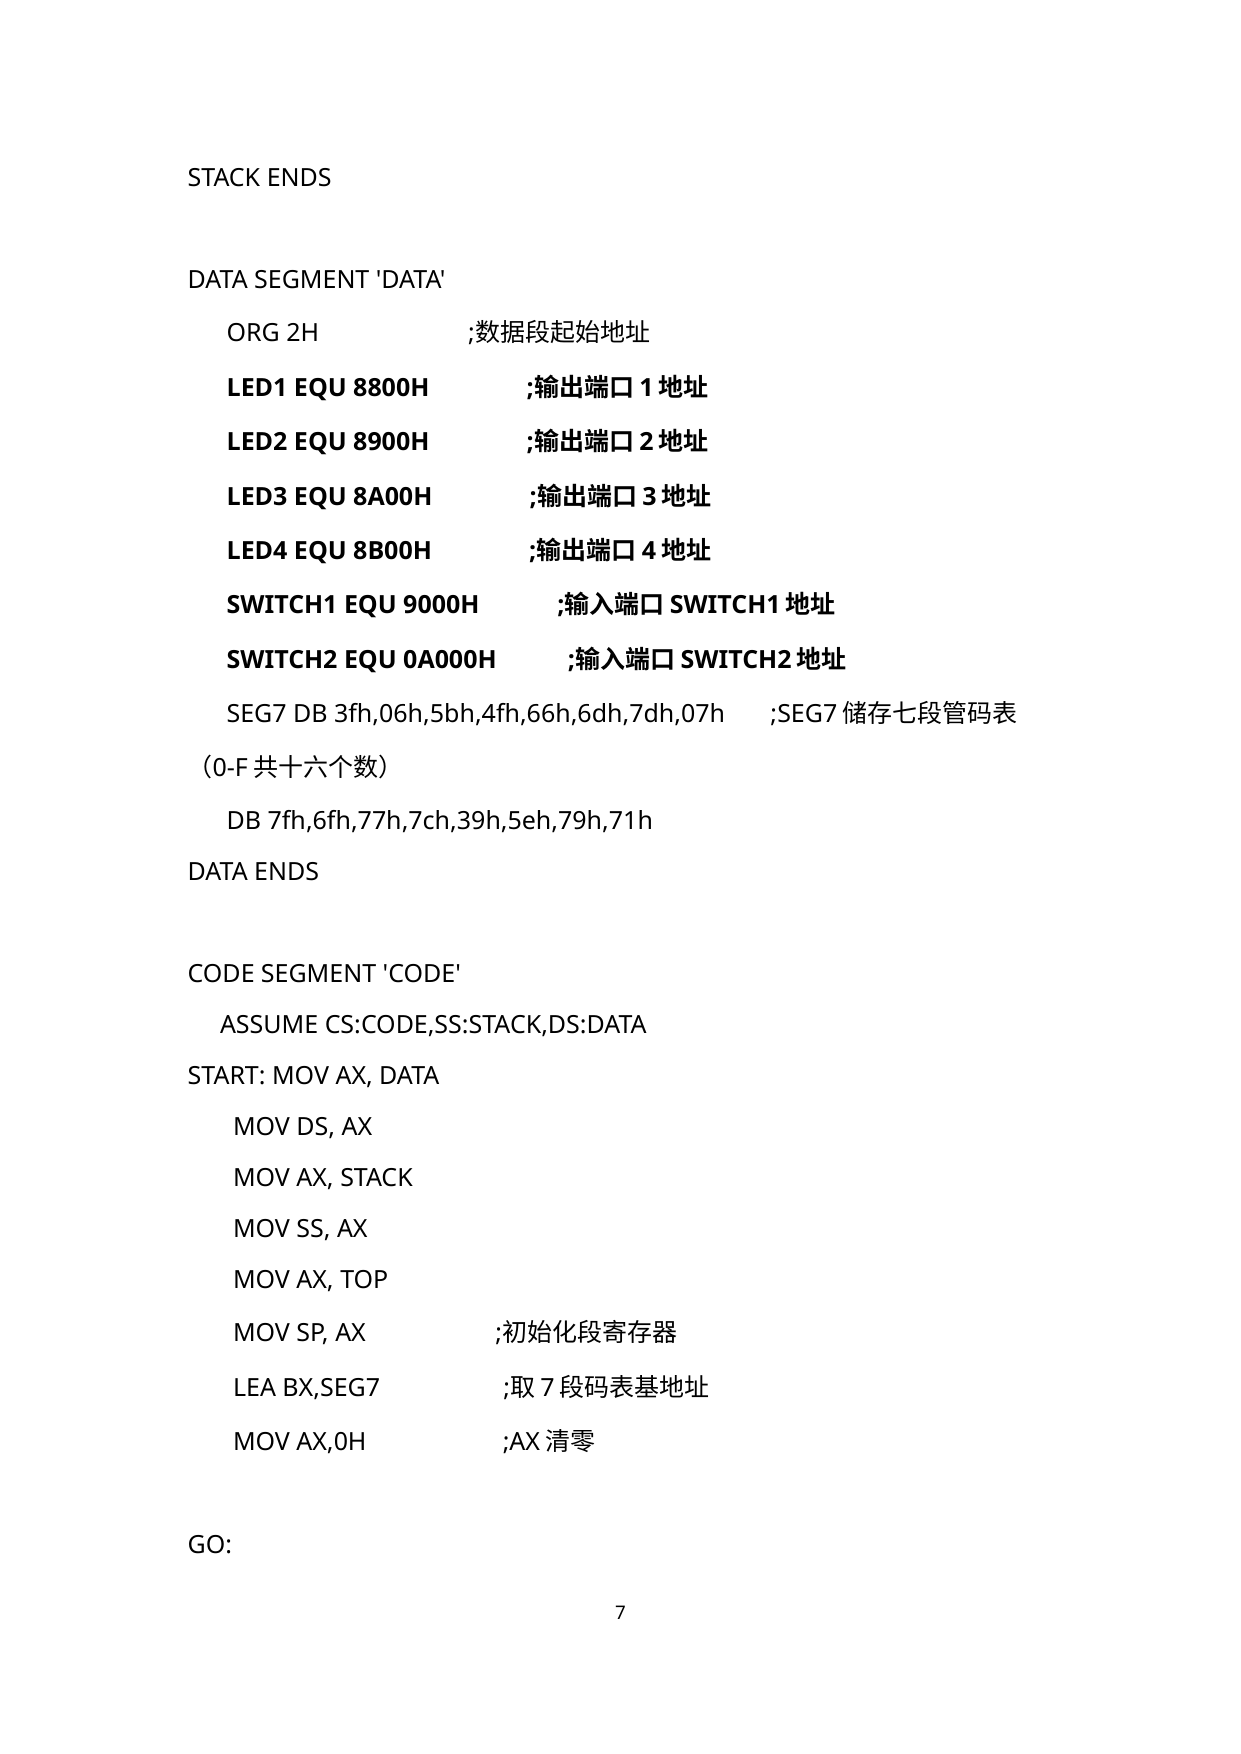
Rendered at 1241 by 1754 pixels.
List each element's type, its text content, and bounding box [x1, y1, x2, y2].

text LED3 EQU 8A00H ;输出端口3地址 [187, 476, 1053, 512]
text MOV AX, STACK [187, 1159, 1053, 1194]
text LED2 EQU 8900H ;输出端口2地址 [187, 422, 1053, 458]
text MOV SS, AX [187, 1211, 1053, 1245]
text LEA BX,SEG7 ;取7段码表基地址 [187, 1367, 1053, 1403]
text MOV DS, AX [187, 1108, 1053, 1143]
text ORG 2H ;数据段起始地址 [187, 313, 1053, 349]
text LED4 EQU 8B00H ;输出端口4地址 [187, 530, 1053, 567]
text MOV AX,0H ;AX清零 [187, 1421, 1053, 1458]
text MOV SP, AX ;初始化段寄存器 [187, 1313, 1053, 1349]
text START: MOV AX, DATA [187, 1057, 1053, 1092]
text DATA ENDS [187, 853, 1053, 887]
text MOV AX, TOP [187, 1262, 1053, 1296]
text ASSUME CS:CODE,SS:STACK,DS:DATA [187, 1006, 1053, 1041]
text SEG7 DB 3fh,06h,5bh,4fh,66h,6dh,7dh,07h ;SEG7储存七段管码表（0-F共十六个数） [187, 693, 1053, 784]
text SWITCH2 EQU 0A000H ;输入端口SWITCH2地址 [187, 639, 1053, 675]
text GO: [187, 1527, 1053, 1561]
text CODE SEGMENT 'CODE' [187, 955, 1053, 989]
text LED1 EQU 8800H ;输出端口1地址 [187, 367, 1053, 403]
text DB 7fh,6fh,77h,7ch,39h,5eh,79h,71h [187, 802, 1053, 836]
text SWITCH1 EQU 9000H ;输入端口SWITCH1地址 [187, 585, 1053, 621]
text DATA SEGMENT 'DATA' [187, 262, 1053, 296]
text STACK ENDS [187, 160, 1053, 194]
